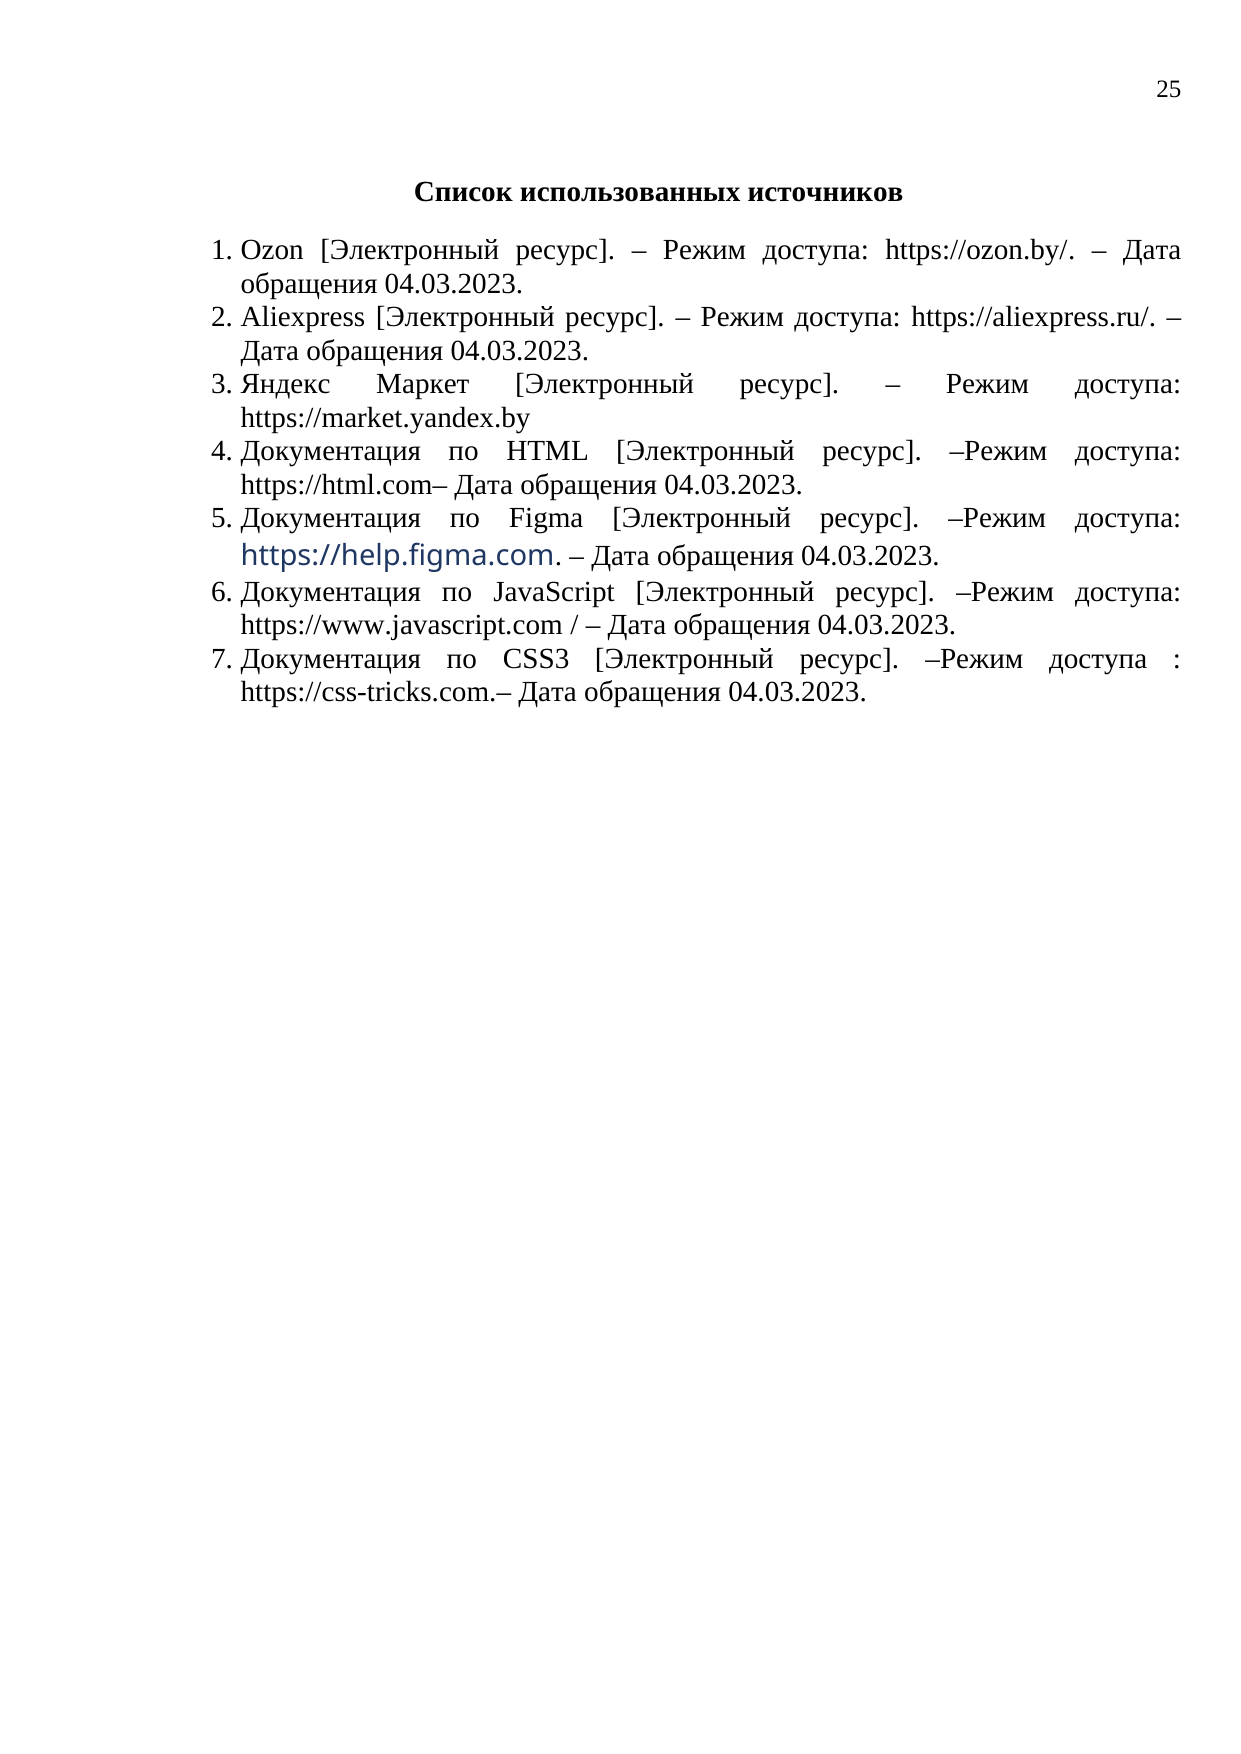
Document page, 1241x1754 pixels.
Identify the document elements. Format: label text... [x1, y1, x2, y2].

list Ozon [Электронный ресурс]. – Режим доступа: https://ozon.by/. – Дата обращения 04.03.2023. [211, 232, 1181, 299]
subtitle Список использованных источников [136, 174, 1181, 207]
list Документация по CSS3 [Электронный ресурс]. –Режим доступа : https://css-tricks.com.– Дата обращения 04.03.2023. [211, 641, 1181, 708]
list Документация по Figma [Электронный ресурс]. –Режим доступа: https://help.figma.com. – Дата обращения 04.03.2023. [211, 501, 1181, 574]
list Документация по JavaScript [Электронный ресурс]. –Режим доступа: https://www.javascript.com / – Дата обращения 04.03.2023. [211, 574, 1181, 641]
list Aliexpress [Электронный ресурс]. – Режим доступа: https://aliexpress.ru/. – Дата обращения 04.03.2023. [211, 299, 1181, 366]
list Документация по HTML [Электронный ресурс]. –Режим доступа: https://html.com– Дата обращения 04.03.2023. [211, 433, 1181, 501]
list Яндекс Маркет [Электронный ресурс]. – Режим доступа: https://market.yandex.by [211, 366, 1181, 433]
